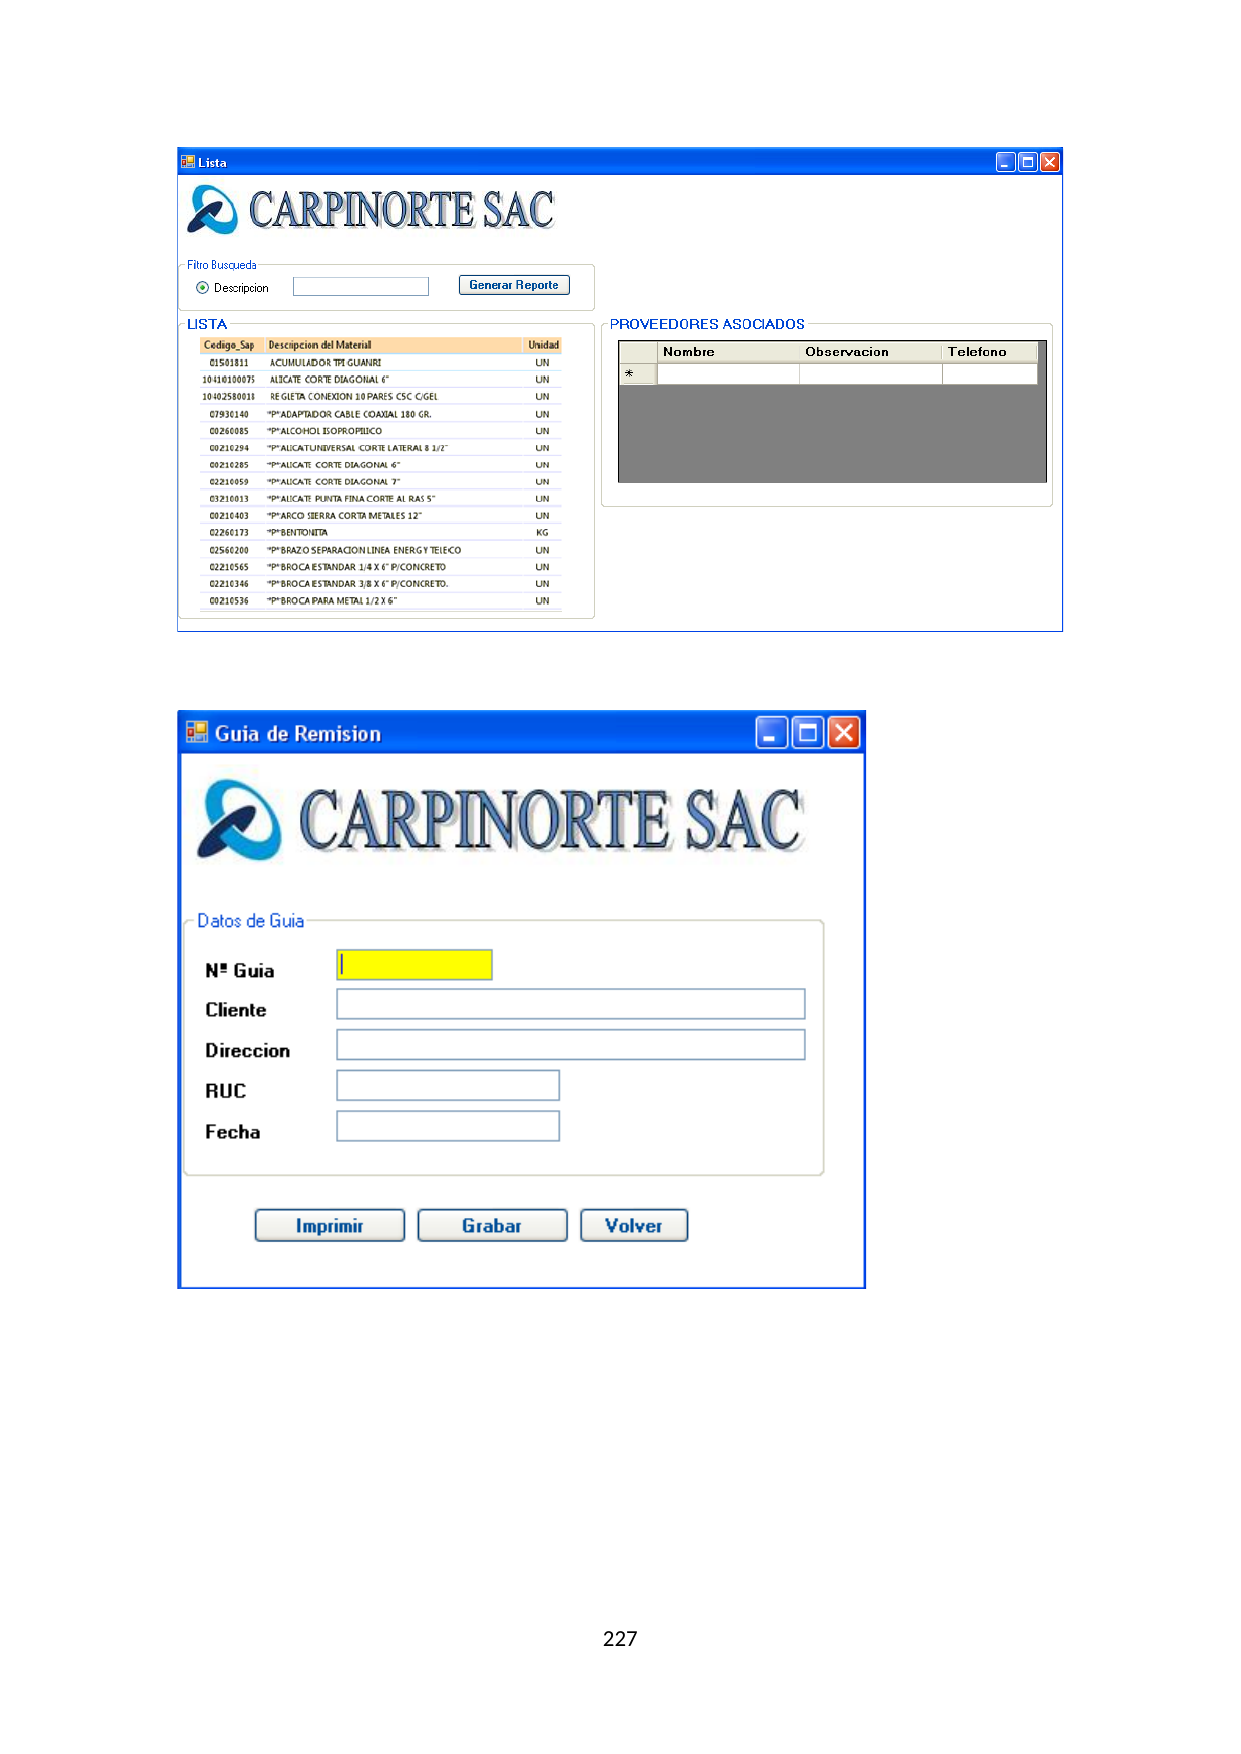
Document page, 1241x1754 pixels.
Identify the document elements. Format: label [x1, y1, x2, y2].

picture [177, 147, 1064, 632]
picture [177, 710, 867, 1289]
